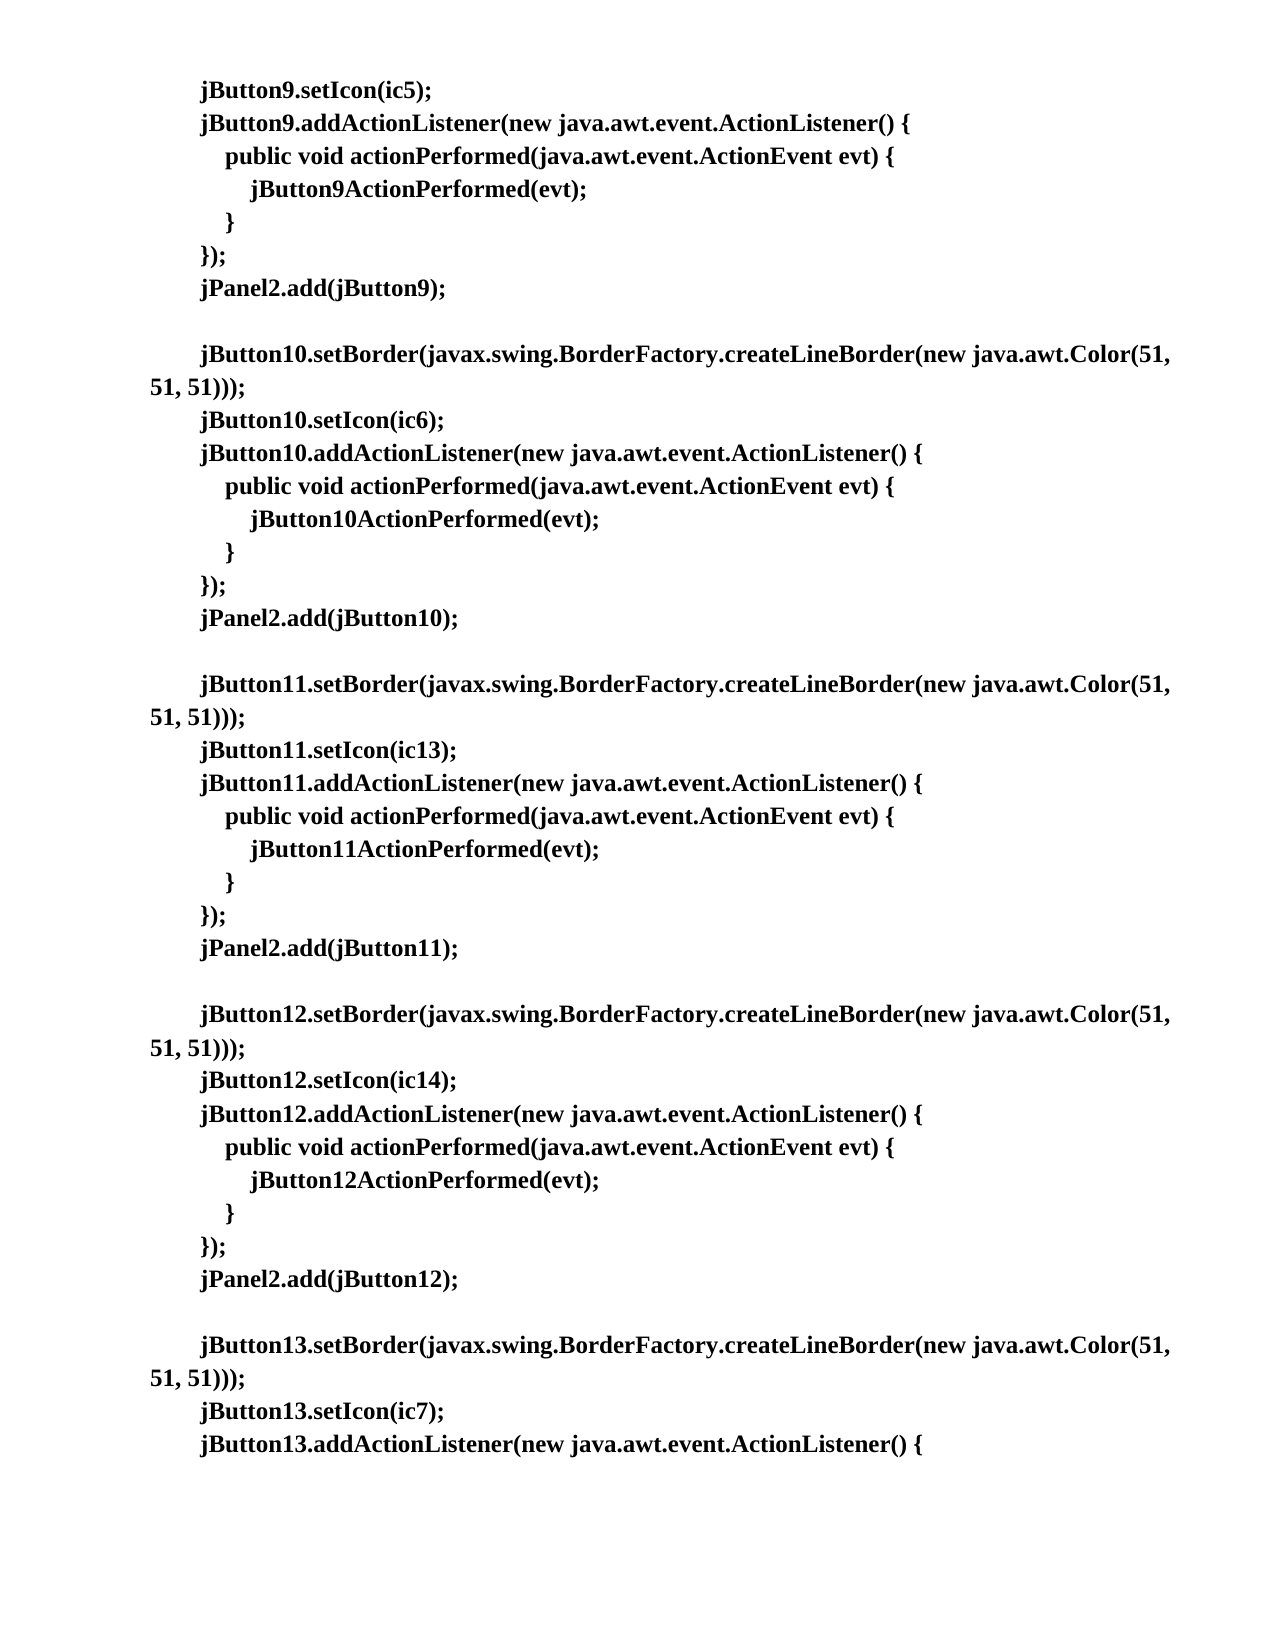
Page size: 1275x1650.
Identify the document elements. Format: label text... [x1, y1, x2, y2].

text jButton11.addActionListener(new java.awt.event.ActionListener() { [150, 768, 1200, 797]
text jButton10.setIcon(ic6); [150, 405, 1200, 434]
text jButton13.addActionListener(new java.awt.event.ActionListener() { [150, 1429, 1200, 1458]
text jPanel2.add(jButton9); [150, 273, 1200, 302]
text jButton9.addActionListener(new java.awt.event.ActionListener() { [150, 108, 1200, 137]
text jButton10.addActionListener(new java.awt.event.ActionListener() { [150, 438, 1200, 467]
text jButton12.setBorder(javax.swing.BorderFactory.createLineBorder(new java.awt.Color(51, 51, 51))); [150, 999, 1200, 1061]
text public void actionPerformed(java.awt.event.ActionEvent evt) { [150, 801, 1200, 830]
text public void actionPerformed(java.awt.event.ActionEvent evt) { [150, 471, 1200, 500]
text jButton9.setIcon(ic5); [150, 75, 1200, 104]
text } [150, 1198, 1200, 1226]
text }); [150, 901, 1200, 929]
text jButton12ActionPerformed(evt); [150, 1165, 1200, 1193]
text }); [150, 240, 1200, 269]
text } [150, 207, 1200, 236]
text jButton13.setIcon(ic7); [150, 1396, 1200, 1424]
text }); [150, 570, 1200, 599]
text jButton13.setBorder(javax.swing.BorderFactory.createLineBorder(new java.awt.Color(51, 51, 51))); [150, 1330, 1200, 1392]
text public void actionPerformed(java.awt.event.ActionEvent evt) { [150, 1132, 1200, 1160]
text jButton11.setIcon(ic13); [150, 735, 1200, 764]
text jButton10.setBorder(javax.swing.BorderFactory.createLineBorder(new java.awt.Color(51, 51, 51))); [150, 339, 1200, 401]
text } [150, 867, 1200, 896]
text } [150, 537, 1200, 566]
text jPanel2.add(jButton10); [150, 603, 1200, 632]
text jButton11ActionPerformed(evt); [150, 834, 1200, 863]
text jButton12.addActionListener(new java.awt.event.ActionListener() { [150, 1099, 1200, 1127]
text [150, 141, 1200, 170]
text jButton11.setBorder(javax.swing.BorderFactory.createLineBorder(new java.awt.Color(51, 51, 51))); [150, 669, 1200, 731]
text jButton10ActionPerformed(evt); [150, 504, 1200, 533]
text jButton12.setIcon(ic14); [150, 1066, 1200, 1094]
text jButton9ActionPerformed(evt); [150, 174, 1200, 203]
text }); [150, 1231, 1200, 1259]
text jPanel2.add(jButton12); [150, 1264, 1200, 1292]
text jPanel2.add(jButton11); [150, 933, 1200, 962]
